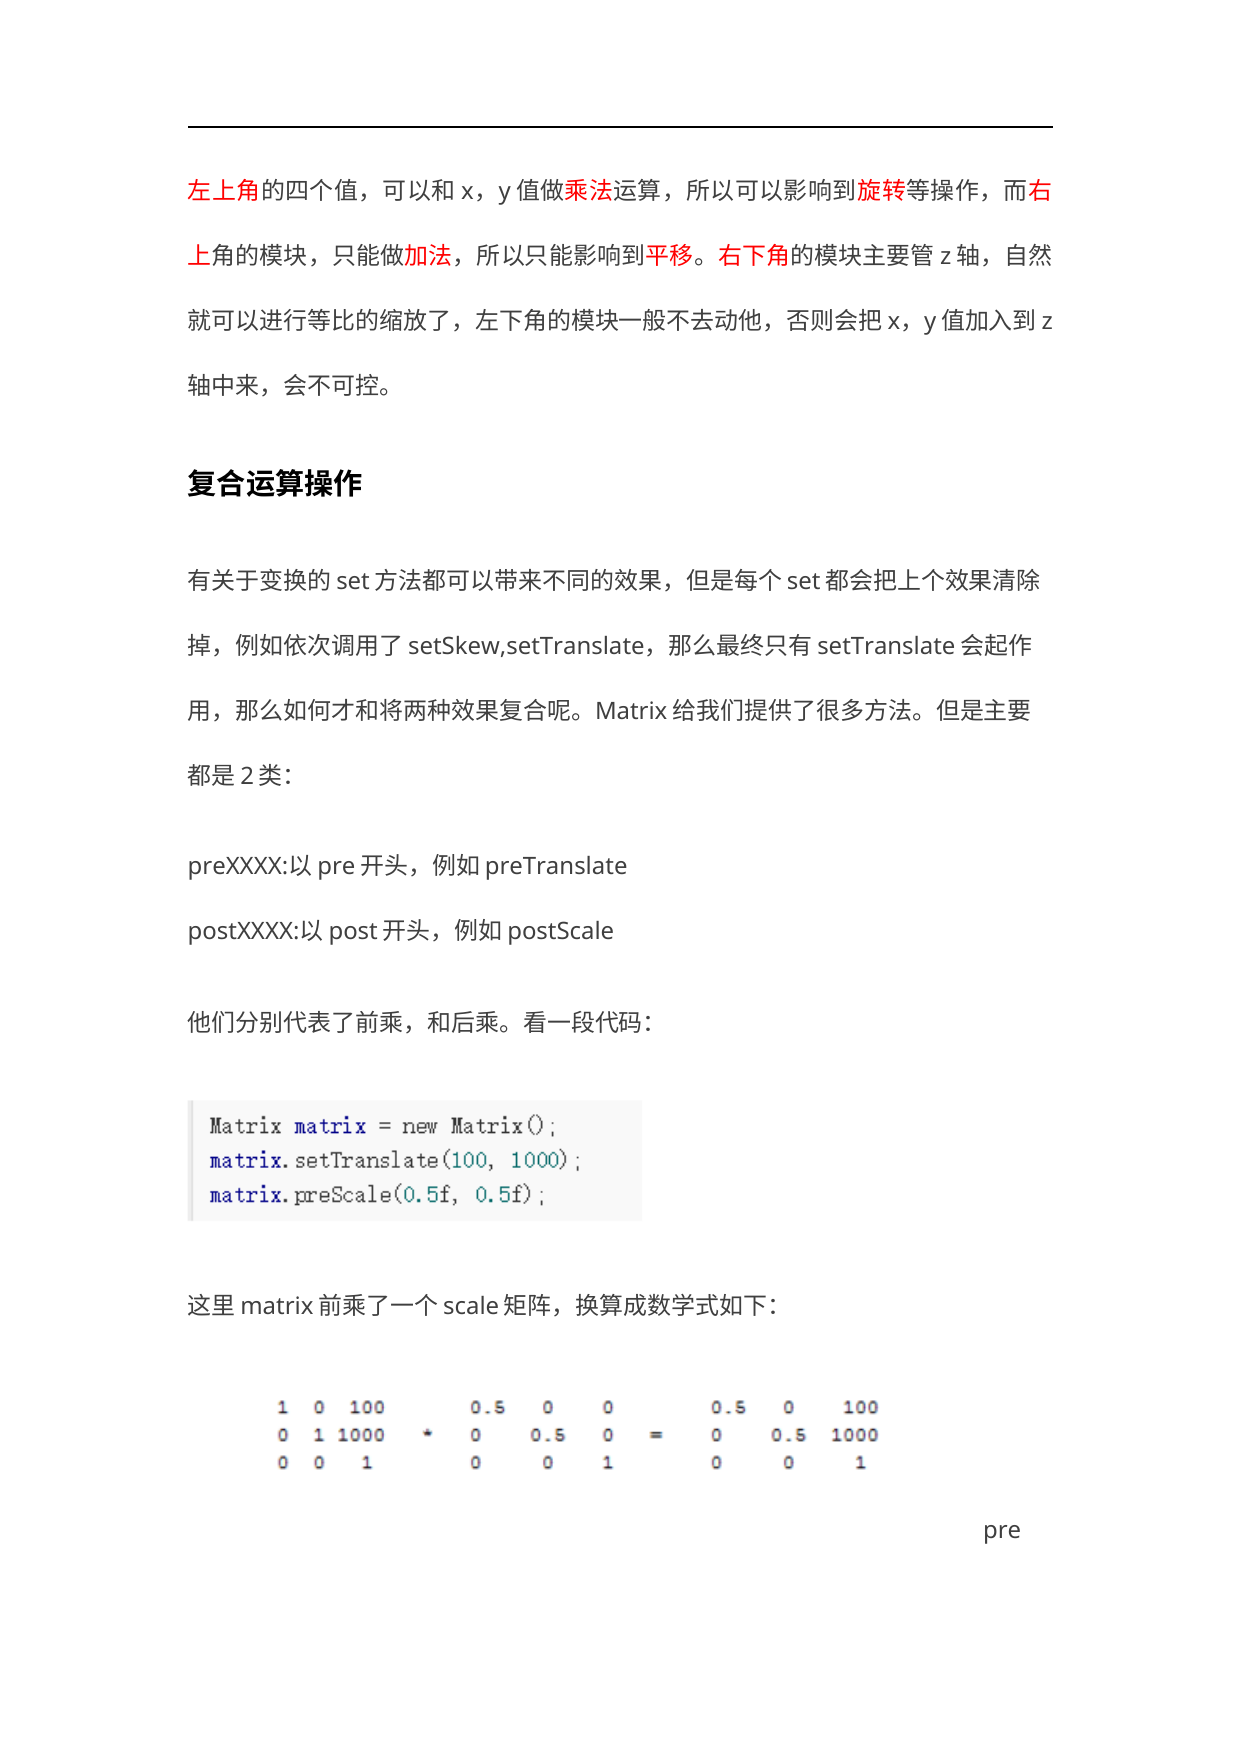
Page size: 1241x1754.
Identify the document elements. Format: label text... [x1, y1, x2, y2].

text 复合运算操作 [187, 449, 1053, 514]
text 左上角的四个值，可以和x，y值做乘法运算，所以可以影响到旋转等操作，而右上角的模块，只能做加法，所以只能影响到平移。右下角的模块主要管z轴，自然就可以进行等比的缩放了，左下角的模块一般不去动他，否则会把x，y值加入到z轴中来，会不可控。 [187, 156, 1053, 416]
picture [187, 1096, 643, 1229]
picture [237, 1363, 983, 1525]
text 有关于变换的set方法都可以带来不同的效果，但是每个set都会把上个效果清除掉，例如依次调用了setSkew,setTranslate，那么最终只有setTranslate会起作用，那么如何才和将两种效果复合呢。Matrix给我们提供了很多方法。但是主要都是2类： [187, 546, 1053, 806]
text preXXXX:以pre开头，例如preTranslate postXXXX:以post开头，例如postScale [187, 831, 1053, 961]
text 这里matrix前乘了一个scale矩阵，换算成数学式如下： [187, 1271, 1053, 1336]
text 他们分别代表了前乘，和后乘。看一段代码： [187, 989, 1053, 1054]
